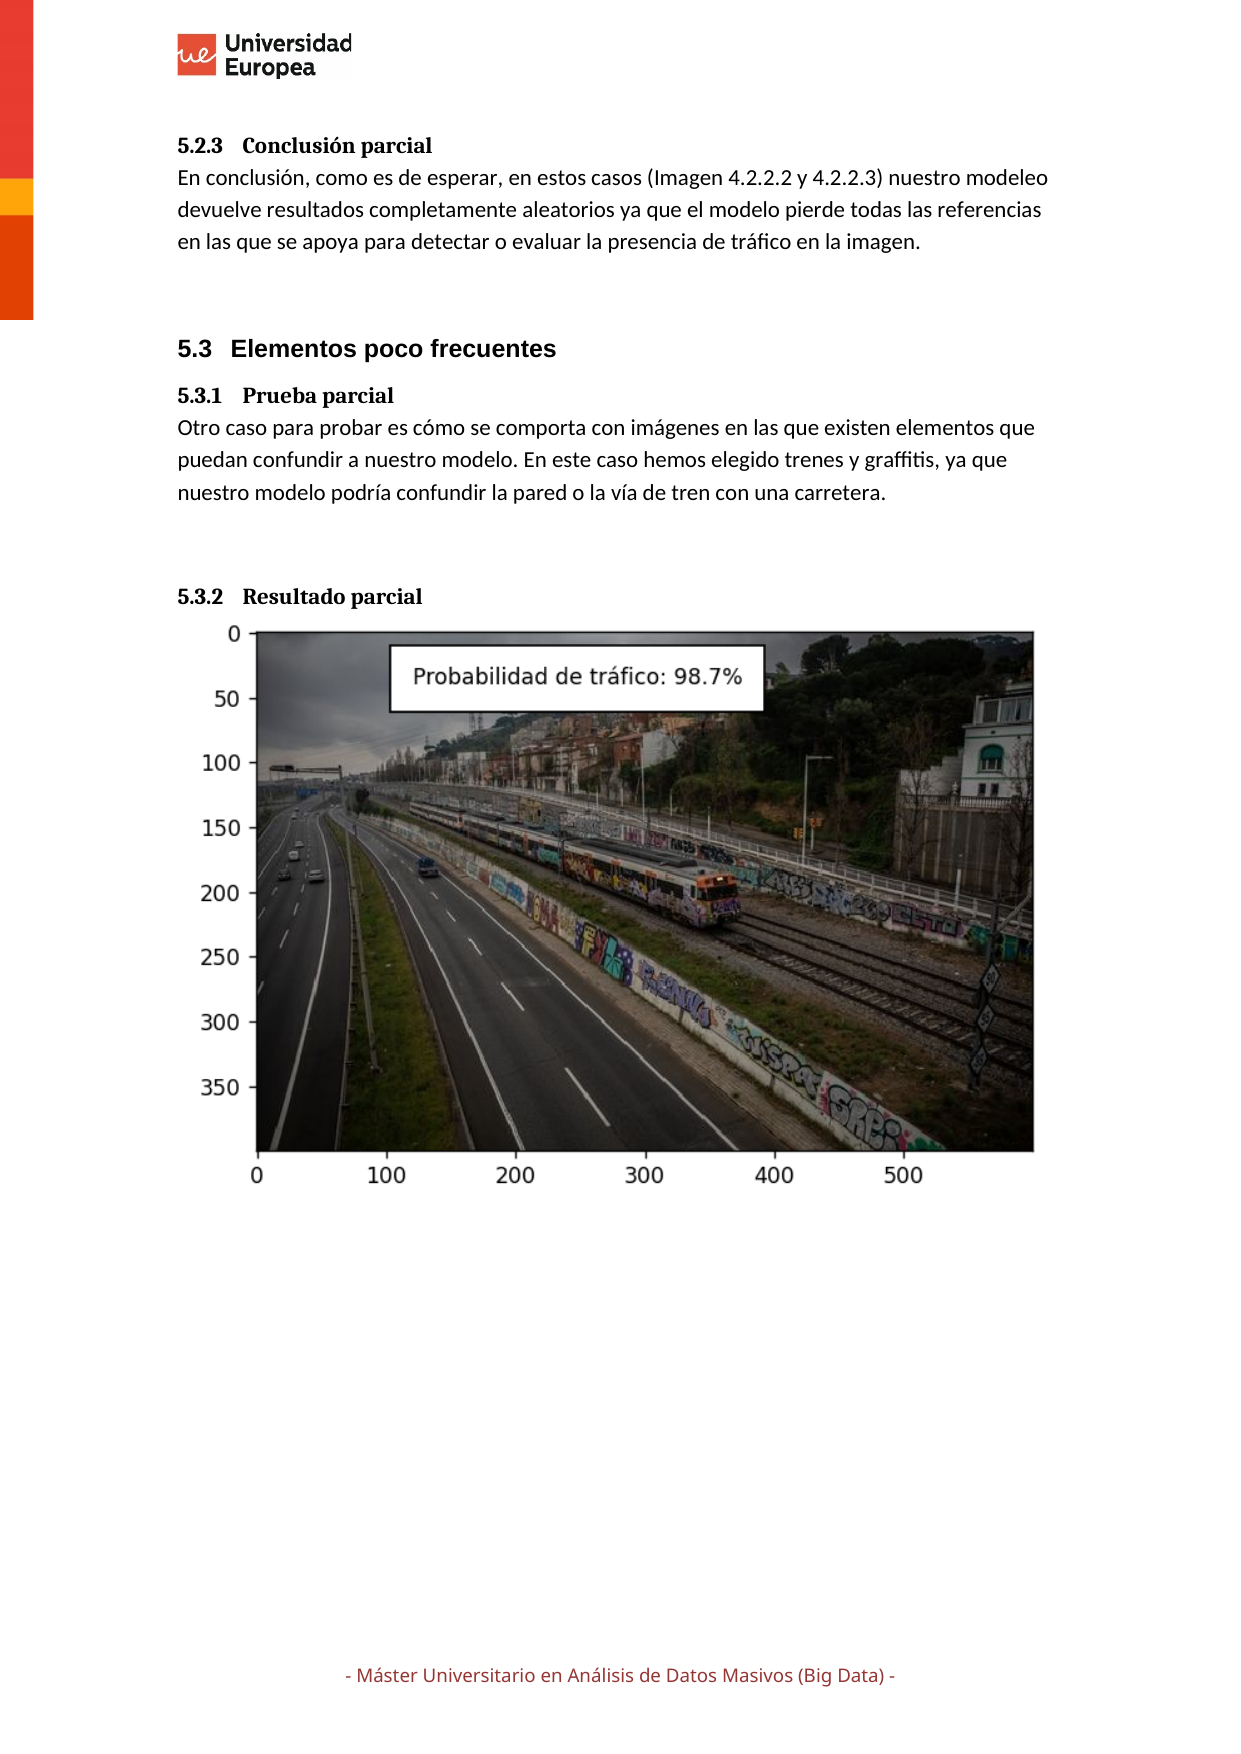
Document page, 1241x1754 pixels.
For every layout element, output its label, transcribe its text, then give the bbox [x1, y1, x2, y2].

subtitle Prueba parcial [177, 383, 1063, 409]
subtitle Elementos poco frecuentes [177, 333, 1063, 362]
text Otro caso para probar es cómo se comporta con imágenes en las que existen elementos que puedan confundir a nuestro modelo. En este caso hemos elegido trenes y graffitis, ya que nuestro modelo podría confundir la pared o la vía de tren con una carretera. [177, 413, 1063, 506]
picture [177, 33, 352, 79]
picture [190, 613, 1050, 1192]
subtitle Conclusión parcial [177, 133, 1063, 159]
picture [0, 0, 34, 320]
text En conclusión, como es de esperar, en estos casos (Imagen 4.2.2.2 y 4.2.2.3) nuestro modeleo devuelve resultados completamente aleatorios ya que el modelo pierde todas las referencias en las que se apoya para detectar o evaluar la presencia de tráfico en la imagen. [177, 163, 1063, 256]
subtitle Resultado parcial [177, 584, 1063, 610]
